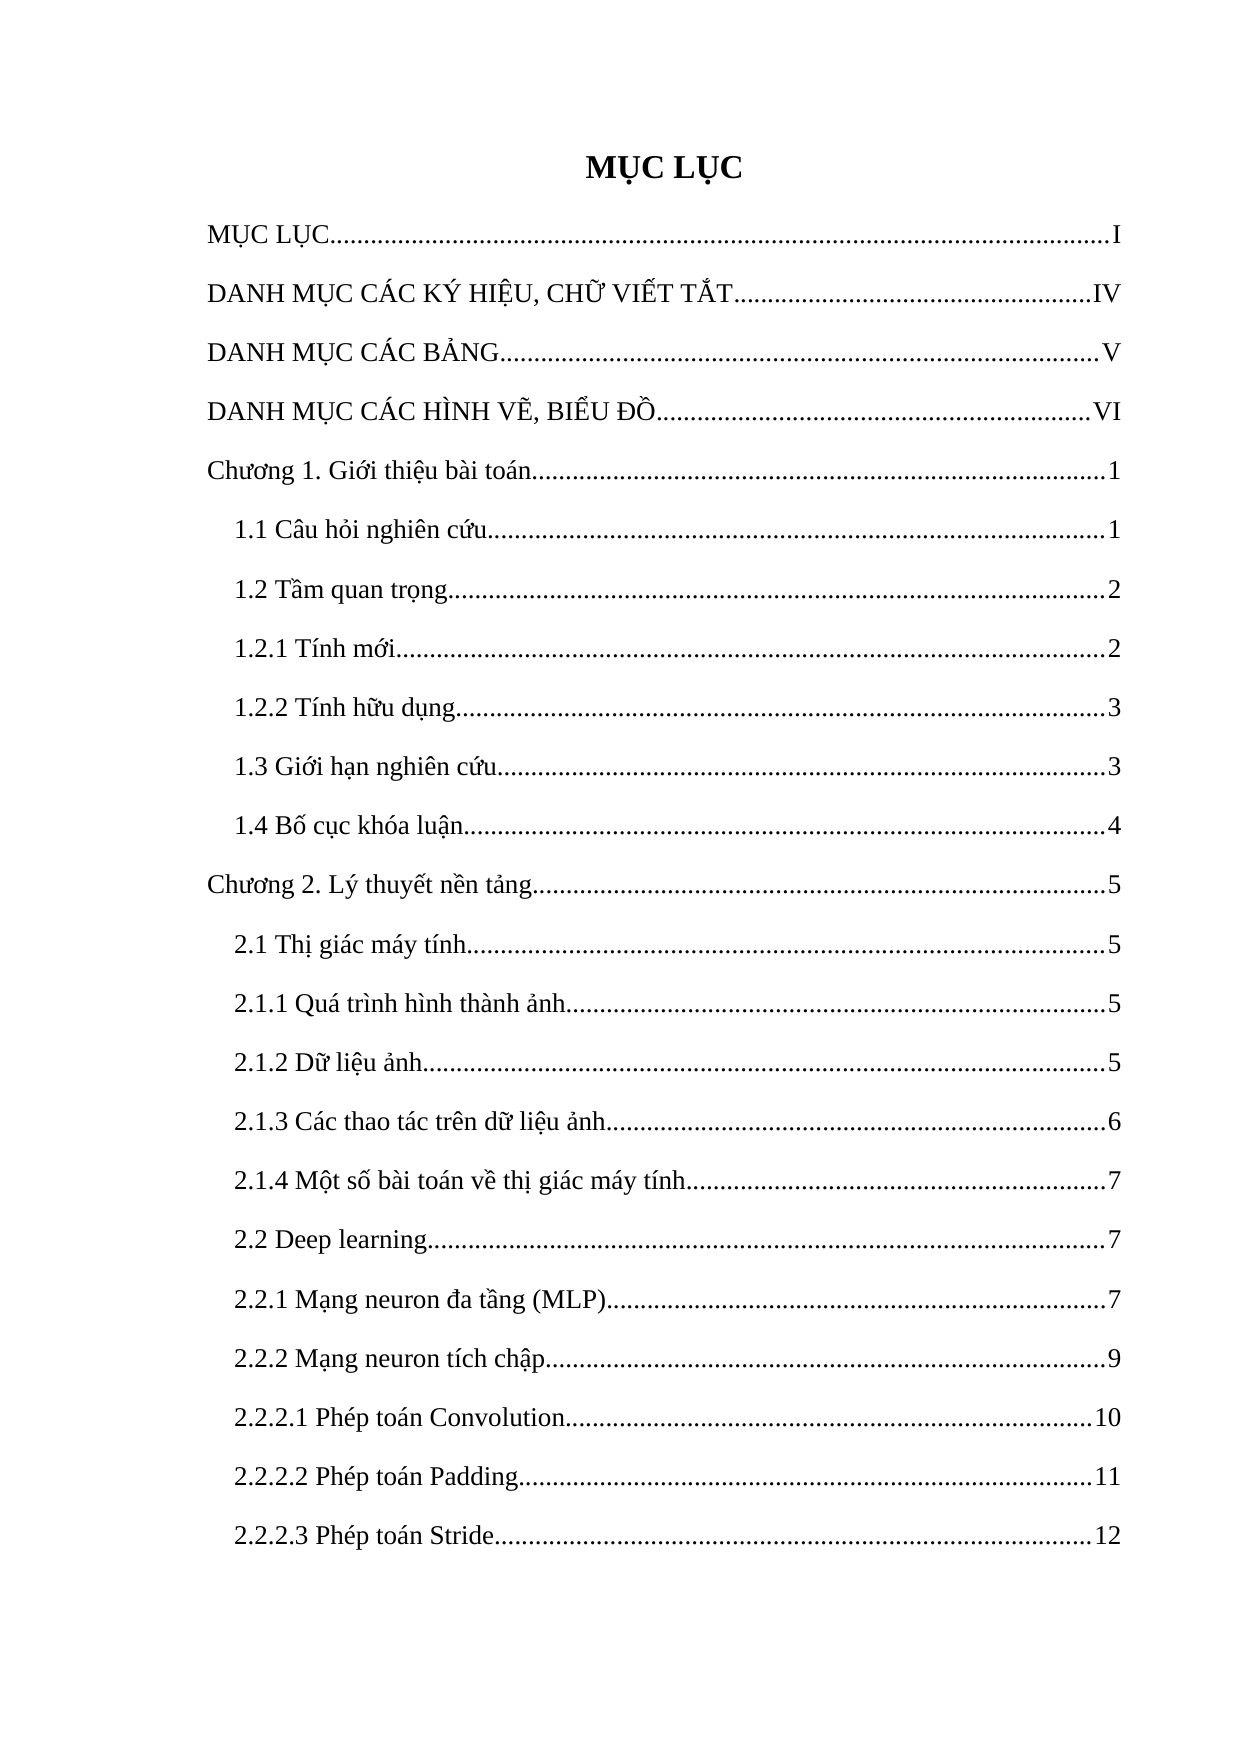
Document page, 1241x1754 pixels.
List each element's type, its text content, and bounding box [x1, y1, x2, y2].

text 1.1 Câu hỏi nghiên cứu 1 [234, 513, 1122, 545]
text 2.1.1 Quá trình hình thành ảnh 5 [234, 987, 1122, 1018]
text 2.1.2 Dữ liệu ảnh 5 [234, 1046, 1122, 1077]
text DANH MỤC CÁC HÌNH VẼ, BIỂU ĐỒ VI [207, 395, 1122, 426]
text 2.2.1 Mạng neuron đa tầng (MLP) 7 [234, 1283, 1122, 1314]
text 1.2.2 Tính hữu dụng 3 [234, 691, 1122, 722]
text 1.3 Giới hạn nghiên cứu 3 [234, 750, 1122, 781]
text 2.2.2 Mạng neuron tích chập 9 [234, 1342, 1122, 1373]
text 2.2.2.1 Phép toán Convolution 10 [234, 1401, 1122, 1432]
text 2.2.2.2 Phép toán Padding 11 [234, 1460, 1122, 1491]
text 2.1 Thị giác máy tính 5 [234, 928, 1122, 959]
text DANH MỤC CÁC KÝ HIỆU, CHỮ VIẾT TẮT IV [207, 277, 1122, 308]
text MỤC LỤC I [207, 218, 1122, 249]
text 2.1.3 Các thao tác trên dữ liệu ảnh 6 [234, 1105, 1122, 1136]
text 1.2.1 Tính mới 2 [234, 632, 1122, 663]
text 1.4 Bố cục khóa luận 4 [234, 809, 1122, 841]
text DANH MỤC CÁC BẢNG V [207, 336, 1122, 367]
text 2.2 Deep learning 7 [234, 1223, 1122, 1255]
text 2.2.2.3 Phép toán Stride 12 [234, 1519, 1122, 1551]
text 1.2 Tầm quan trọng 2 [234, 573, 1122, 604]
text 2.1.4 Một số bài toán về thị giác máy tính 7 [234, 1164, 1122, 1196]
text Chương 2. Lý thuyết nền tảng 5 [207, 868, 1122, 900]
text MỤC LỤC [207, 148, 1122, 186]
text Chương 1. Giới thiệu bài toán 1 [207, 454, 1122, 486]
